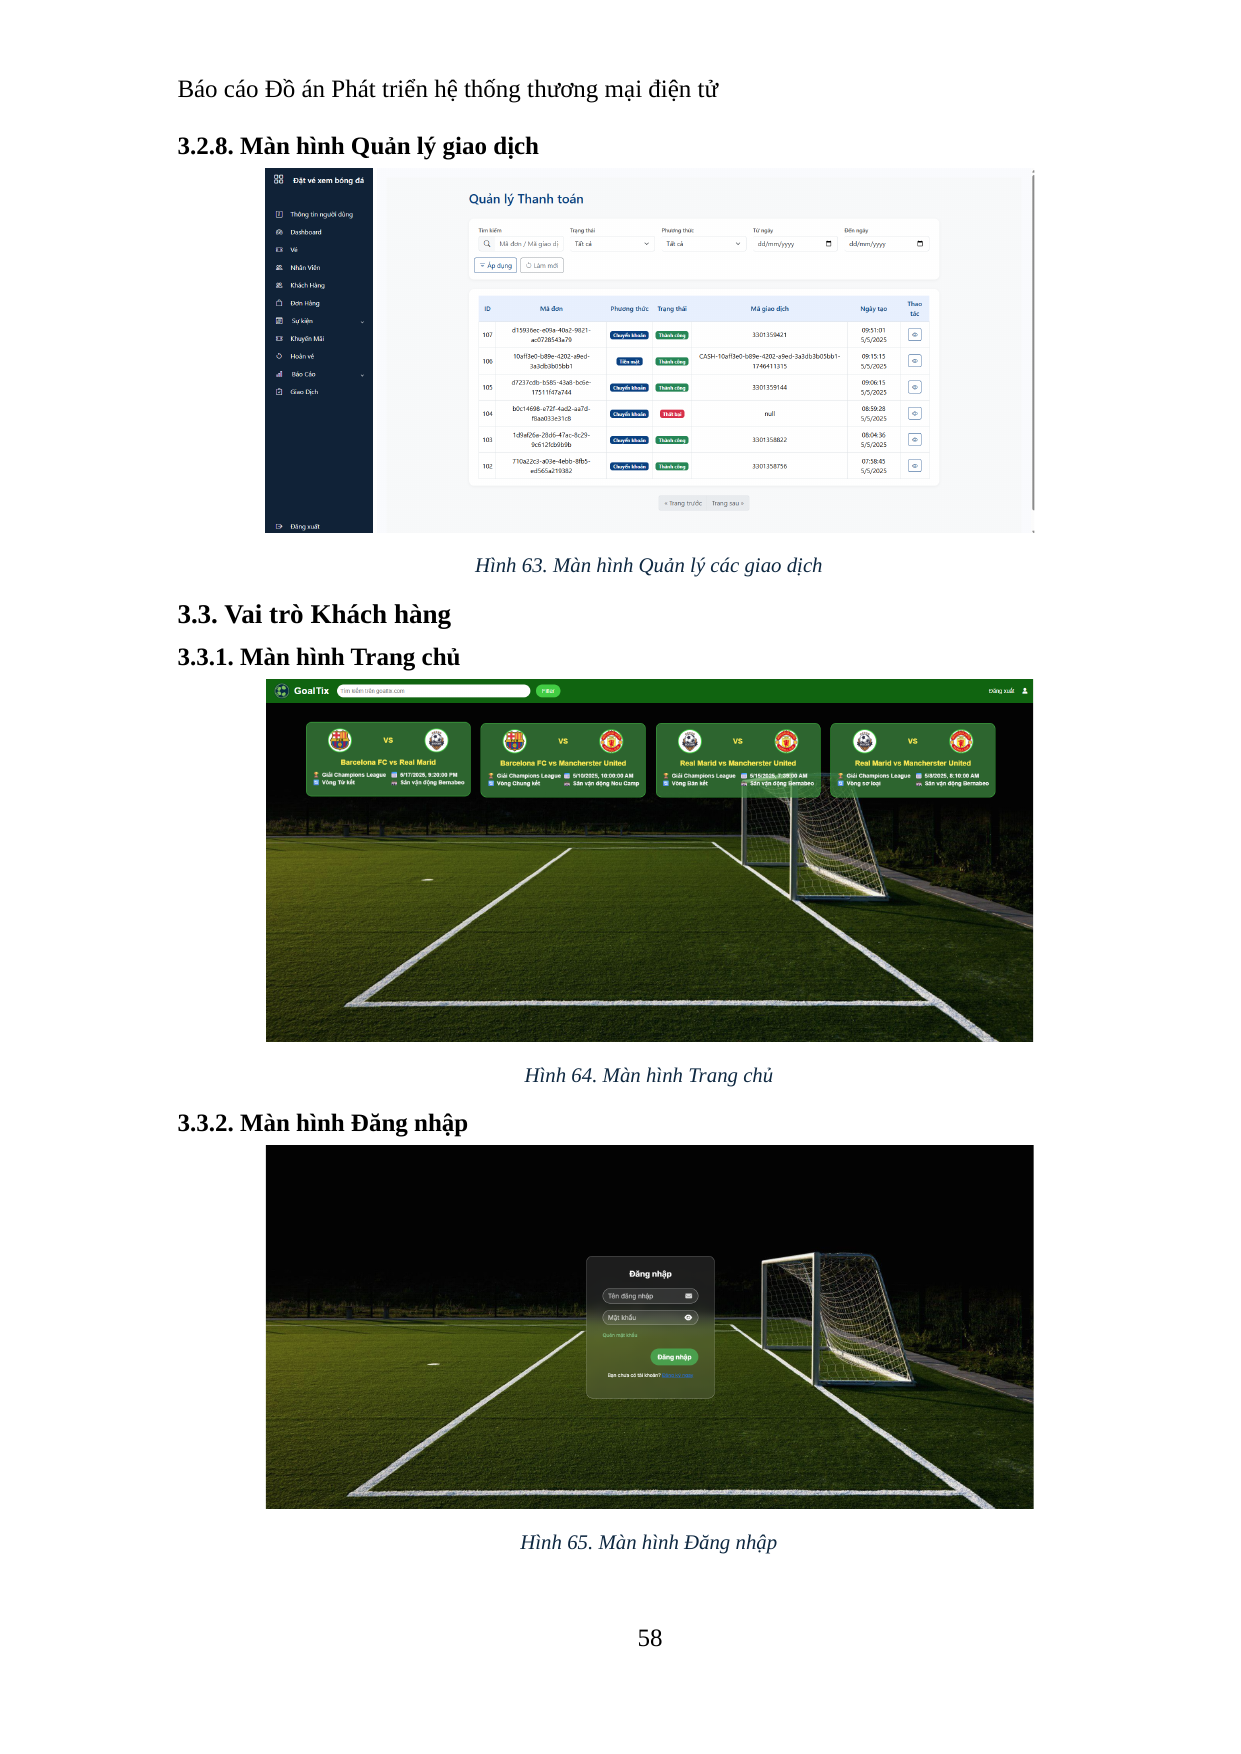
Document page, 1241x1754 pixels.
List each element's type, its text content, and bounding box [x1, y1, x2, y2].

text Hình 65. Màn hình Đăng nhập [177, 1530, 1122, 1554]
picture [265, 168, 1035, 533]
text 3.3.1. Màn hình Trang chủ [177, 642, 1122, 671]
text 3.2.8. Màn hình Quản lý giao dịch [177, 131, 1122, 160]
text Hình 63. Màn hình Quản lý các giao dịch [177, 553, 1122, 577]
picture [266, 679, 1034, 1042]
text Hình 64. Màn hình Trang chủ [177, 1063, 1122, 1087]
text 3.3.2. Màn hình Đăng nhập [177, 1108, 1122, 1137]
text 3.3. Vai trò Khách hàng [177, 598, 1122, 629]
picture [265, 1145, 1034, 1509]
